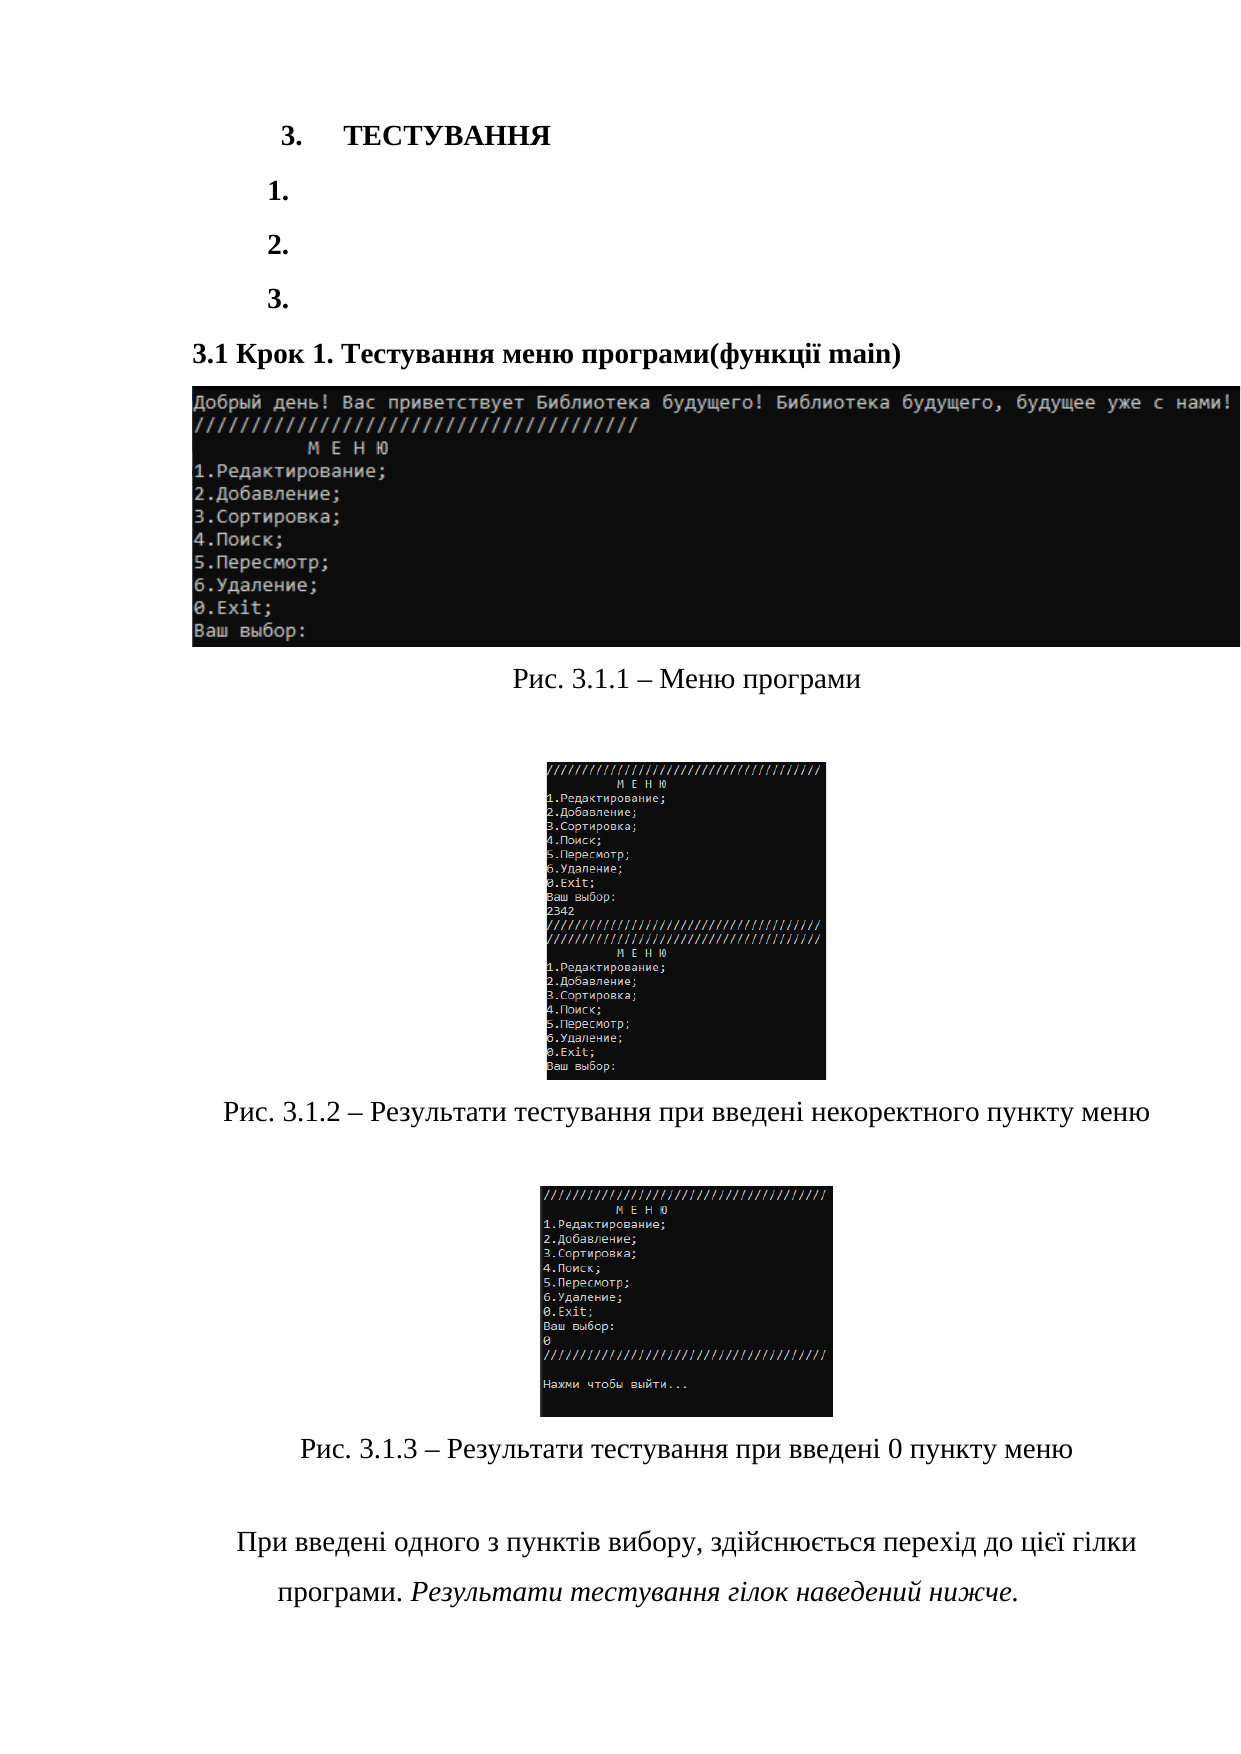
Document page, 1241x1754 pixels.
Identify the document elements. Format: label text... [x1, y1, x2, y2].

text Рис. 3.1.3 – Результати тестування при введені 0 пункту меню [118, 1431, 1181, 1465]
picture [192, 386, 1241, 647]
list ТЕСТУВАННЯ [207, 118, 1181, 152]
picture [546, 762, 827, 1080]
subtitle 3.1 Крок 1. Тестування меню програми(функції main) [118, 336, 1181, 369]
text При введені одного з пунктів вибору, здійснюється перехід до цієї гілки програми. Результати тестування гілок наведений нижче. [118, 1524, 1181, 1608]
text Рис. 3.1.2 – Результати тестування при введені некоректного пункту меню [118, 1094, 1181, 1127]
text Рис. 3.1.1 – Меню програми [118, 661, 1181, 695]
picture [540, 1186, 833, 1417]
